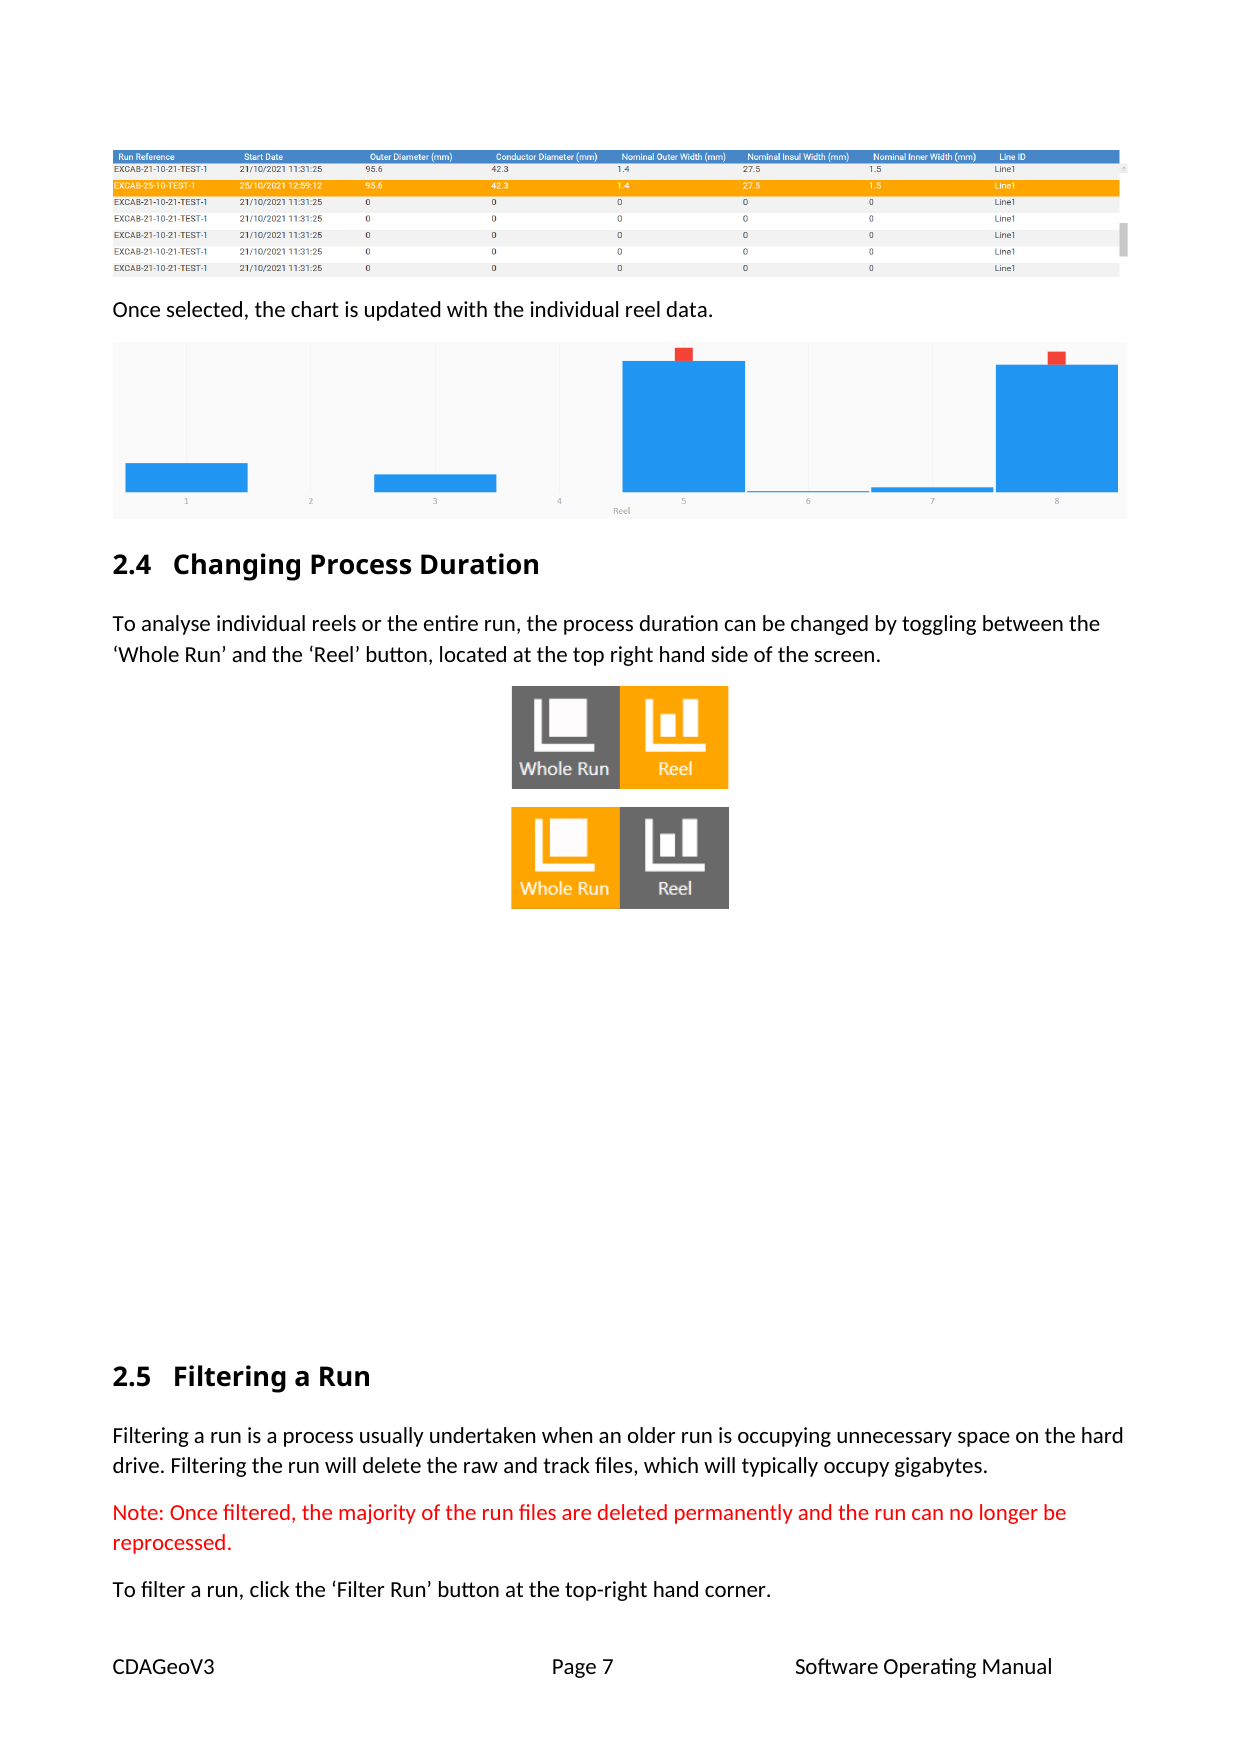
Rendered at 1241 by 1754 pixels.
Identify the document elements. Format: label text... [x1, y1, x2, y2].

text Once selected, the chart is updated with the individual reel data. [112, 295, 1128, 323]
picture [511, 807, 729, 909]
subtitle Filtering a Run [112, 1357, 1128, 1394]
text To filter a run, click the ‘Filter Run’ button at the top-right hand corner. [112, 1575, 1128, 1603]
text Filtering a run is a process usually undertaken when an older run is occupying unnecessary space on the hard drive. Filtering the run will delete the raw and track files, which will typically occupy gigabytes. [112, 1421, 1128, 1479]
subtitle Changing Process Duration [112, 546, 1128, 583]
text To analyse individual reels or the entire run, the process duration can be changed by toggling between the ‘Whole Run’ and the ‘Reel’ button, located at the top right hand side of the screen. [112, 609, 1128, 668]
picture [511, 686, 729, 789]
picture [112, 150, 1128, 277]
picture [112, 342, 1128, 519]
text Note: Once filtered, the majority of the run files are deleted permanently and the run can no longer be reprocessed. [112, 1498, 1128, 1556]
